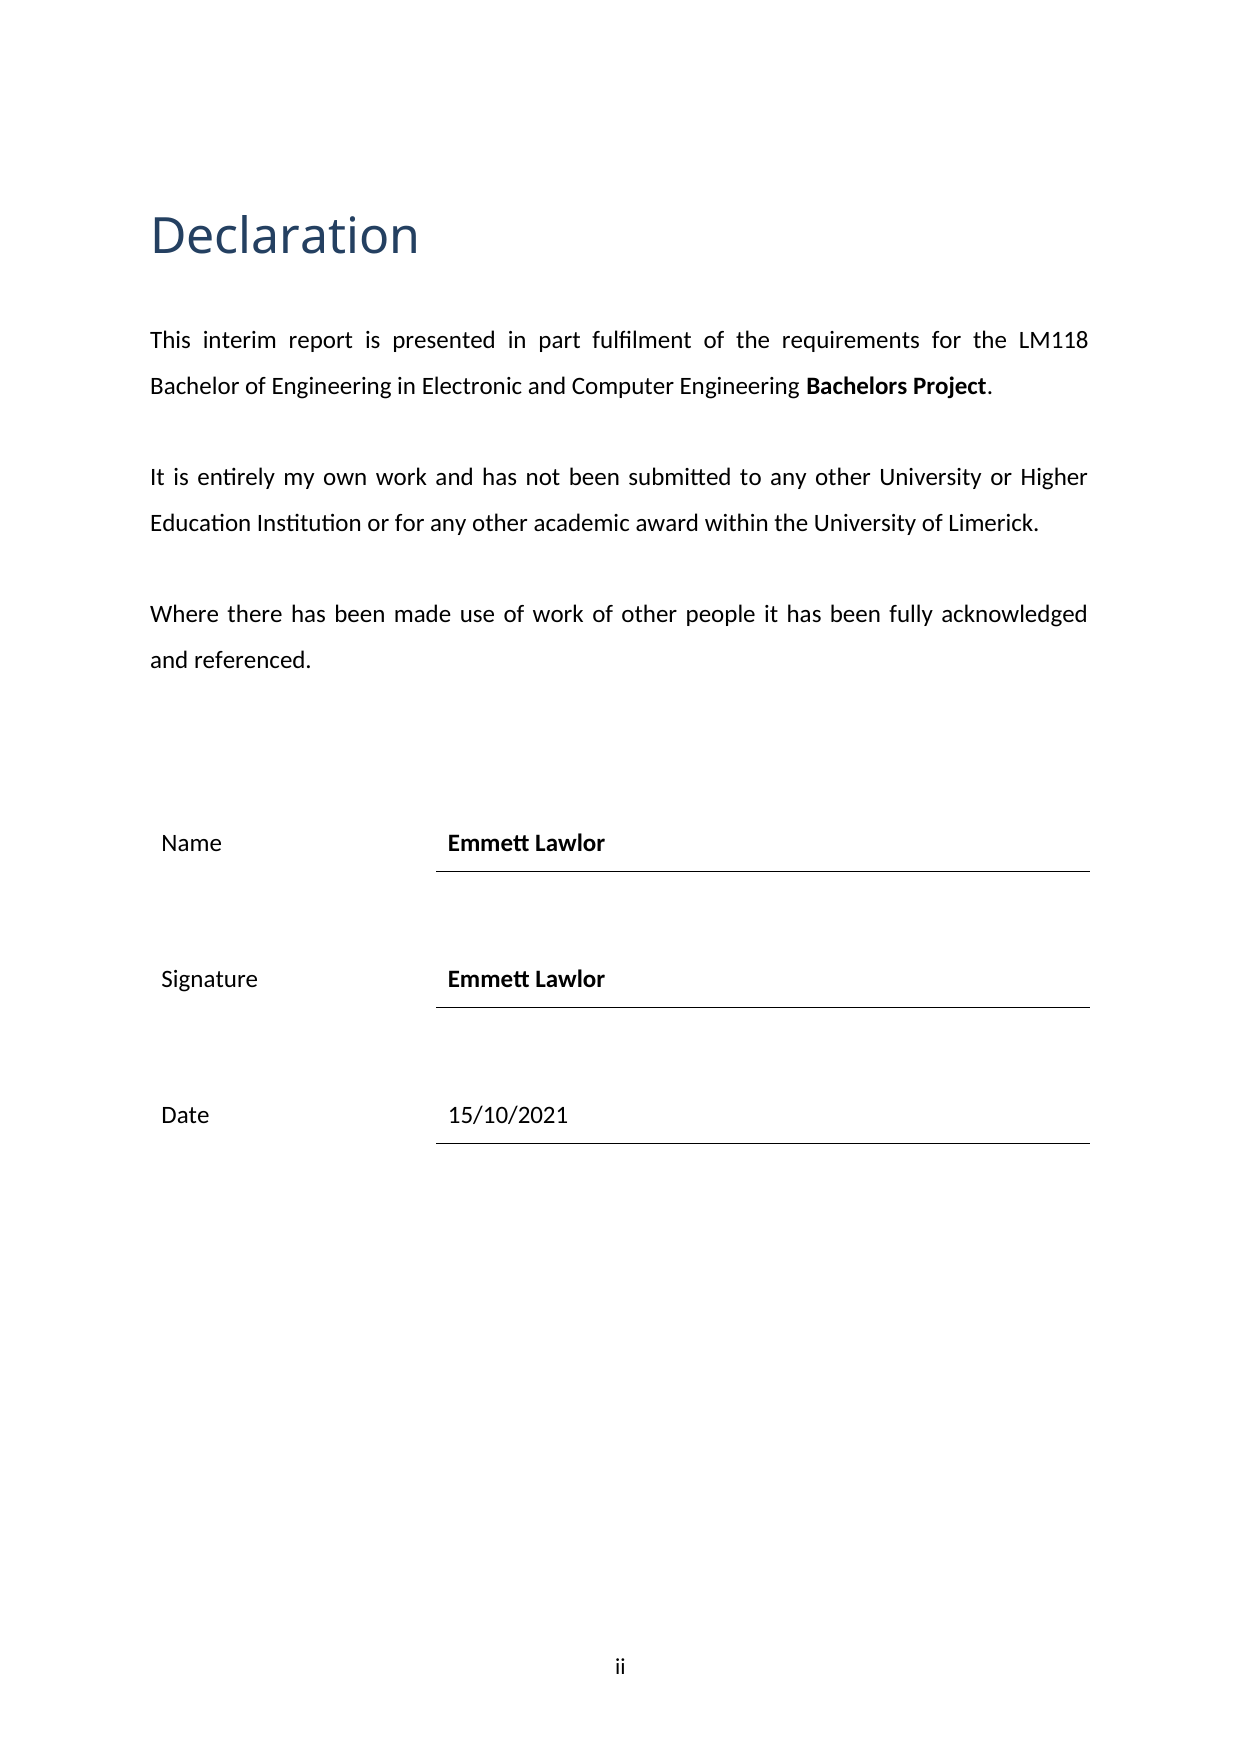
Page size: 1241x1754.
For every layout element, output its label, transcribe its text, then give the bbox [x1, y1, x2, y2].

table_header Name [150, 827, 436, 871]
table_header Emmett Lawlor [436, 827, 1090, 871]
table_cell 15/10/2021 [436, 1008, 1090, 1143]
text Where there has been made use of work of other people it has been fully acknowledged and referenced. [150, 598, 1090, 675]
list Declaration [150, 200, 1090, 268]
table_cell Date [150, 1007, 436, 1143]
text This interim report is presented in part fulfilment of the requirements for the LM118 Bachelor of Engineering in Electronic and Computer Engineering Bachelors Project. [150, 324, 1090, 400]
table_cell Signature [150, 871, 436, 1007]
table_cell Emmett Lawlor [436, 872, 1090, 1007]
text It is entirely my own work and has not been submitted to any other University or Higher Education Institution or for any other academic award within the University of Limerick. [150, 461, 1090, 537]
